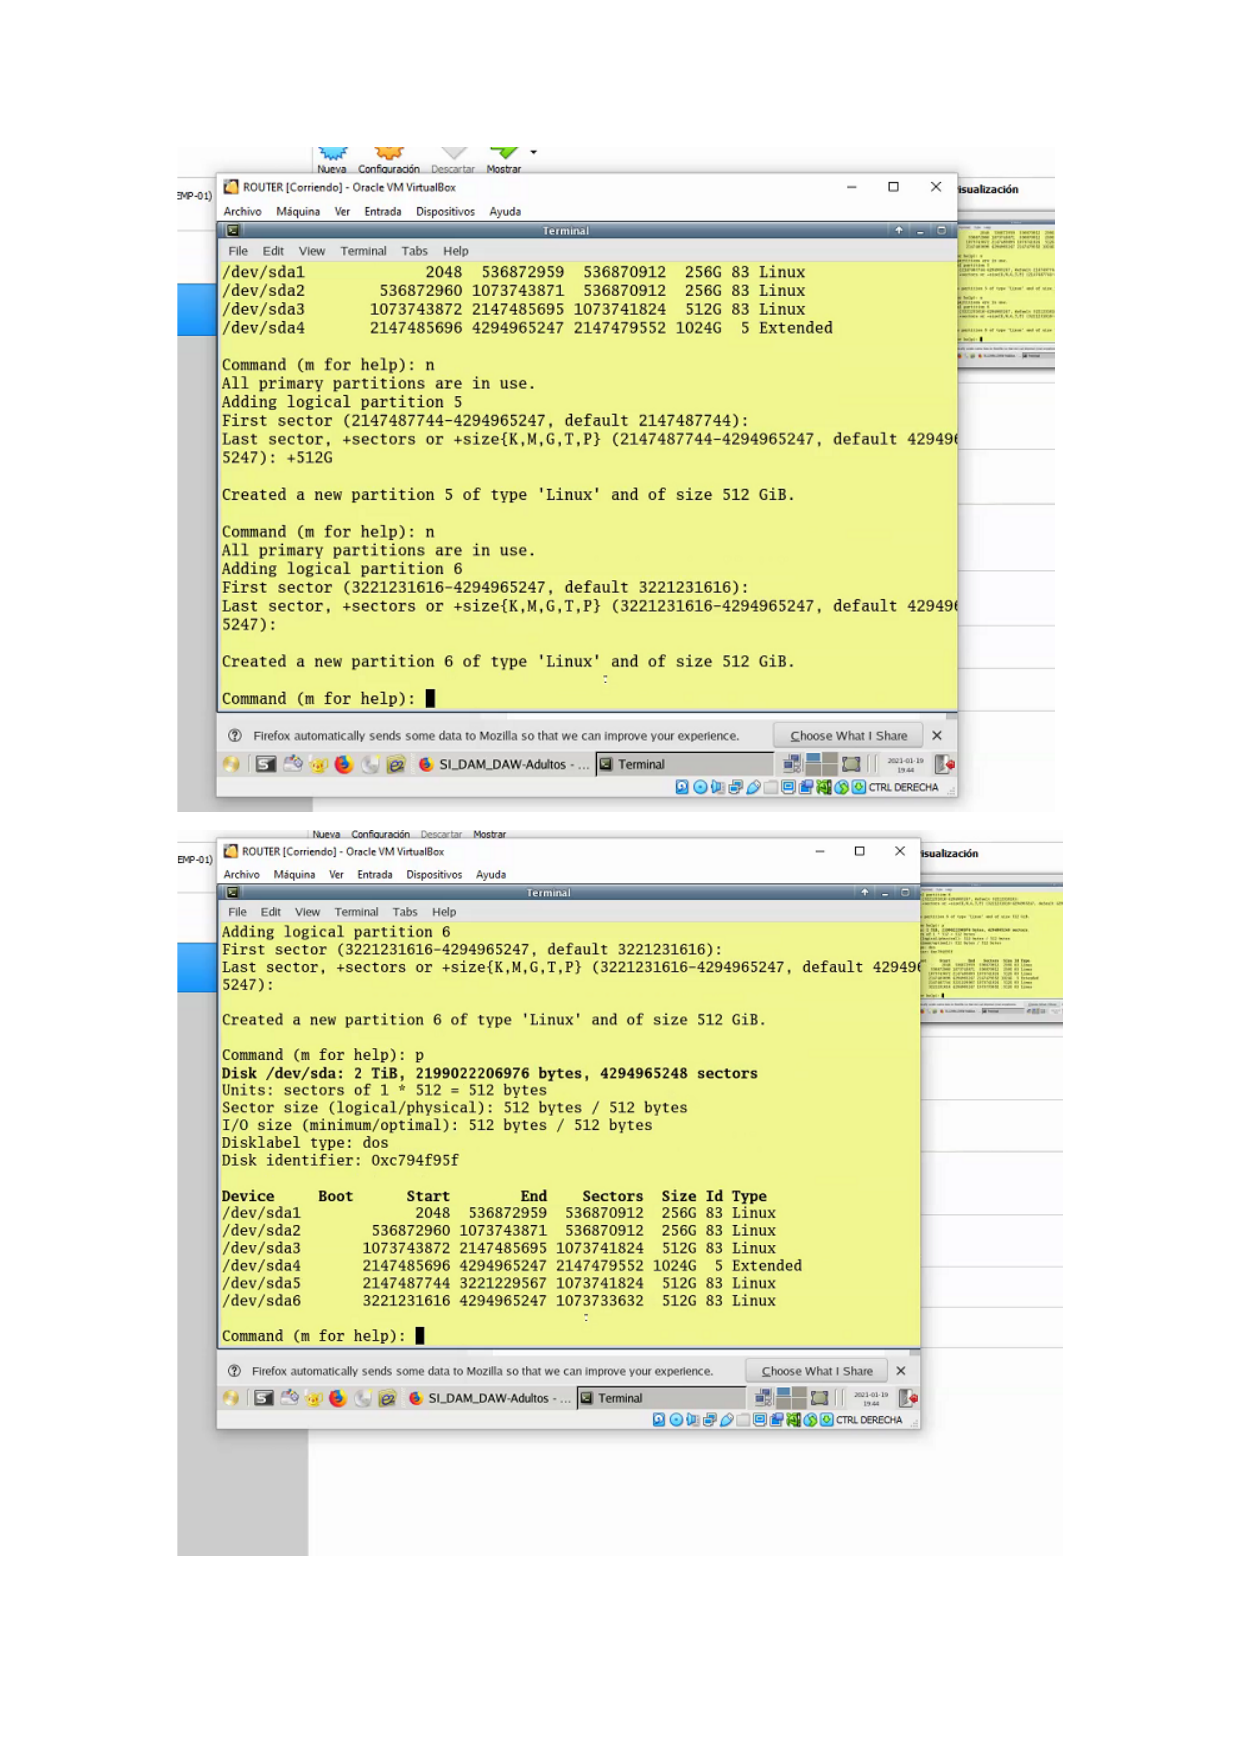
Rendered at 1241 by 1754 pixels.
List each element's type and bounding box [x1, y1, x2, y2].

picture [177, 830, 1063, 1556]
picture [177, 147, 1055, 812]
